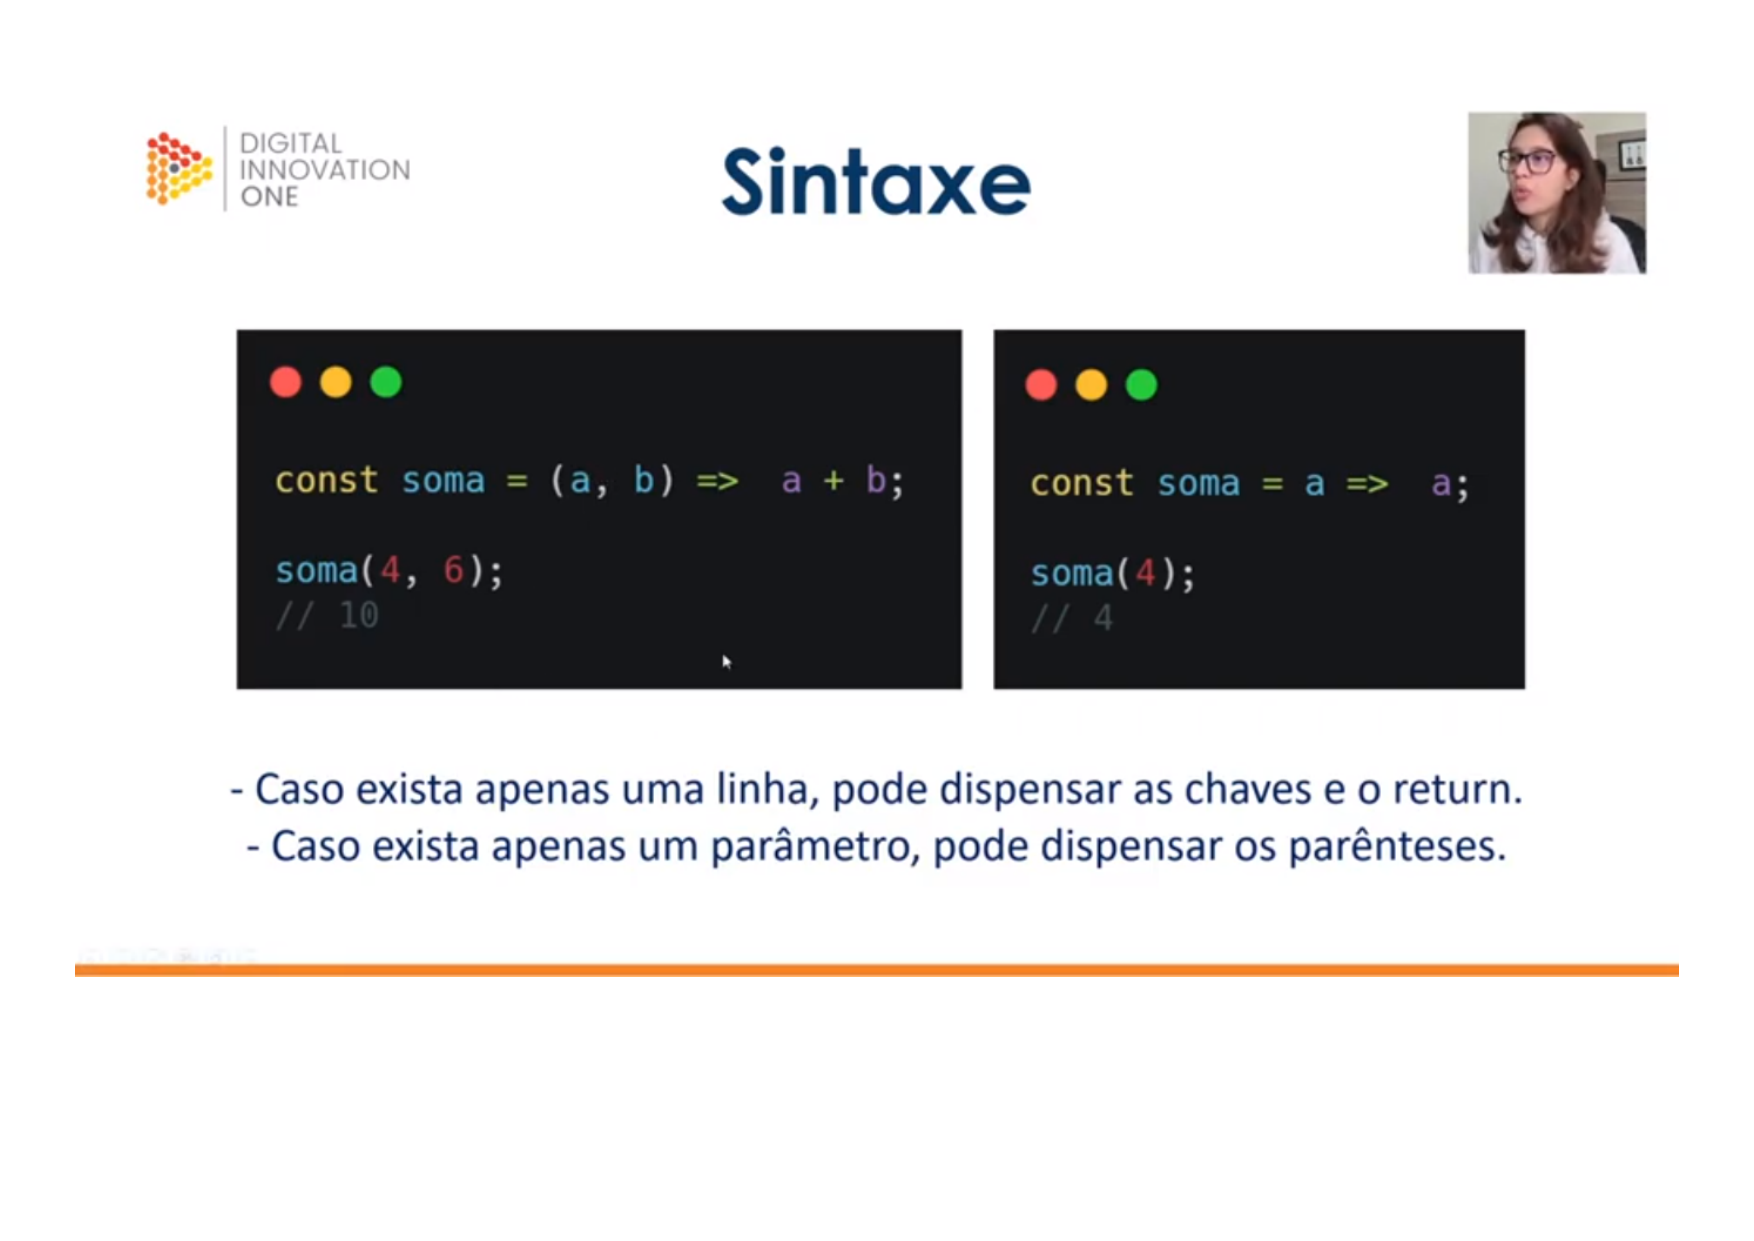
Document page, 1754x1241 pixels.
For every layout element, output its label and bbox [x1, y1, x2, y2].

picture [75, 75, 1679, 977]
